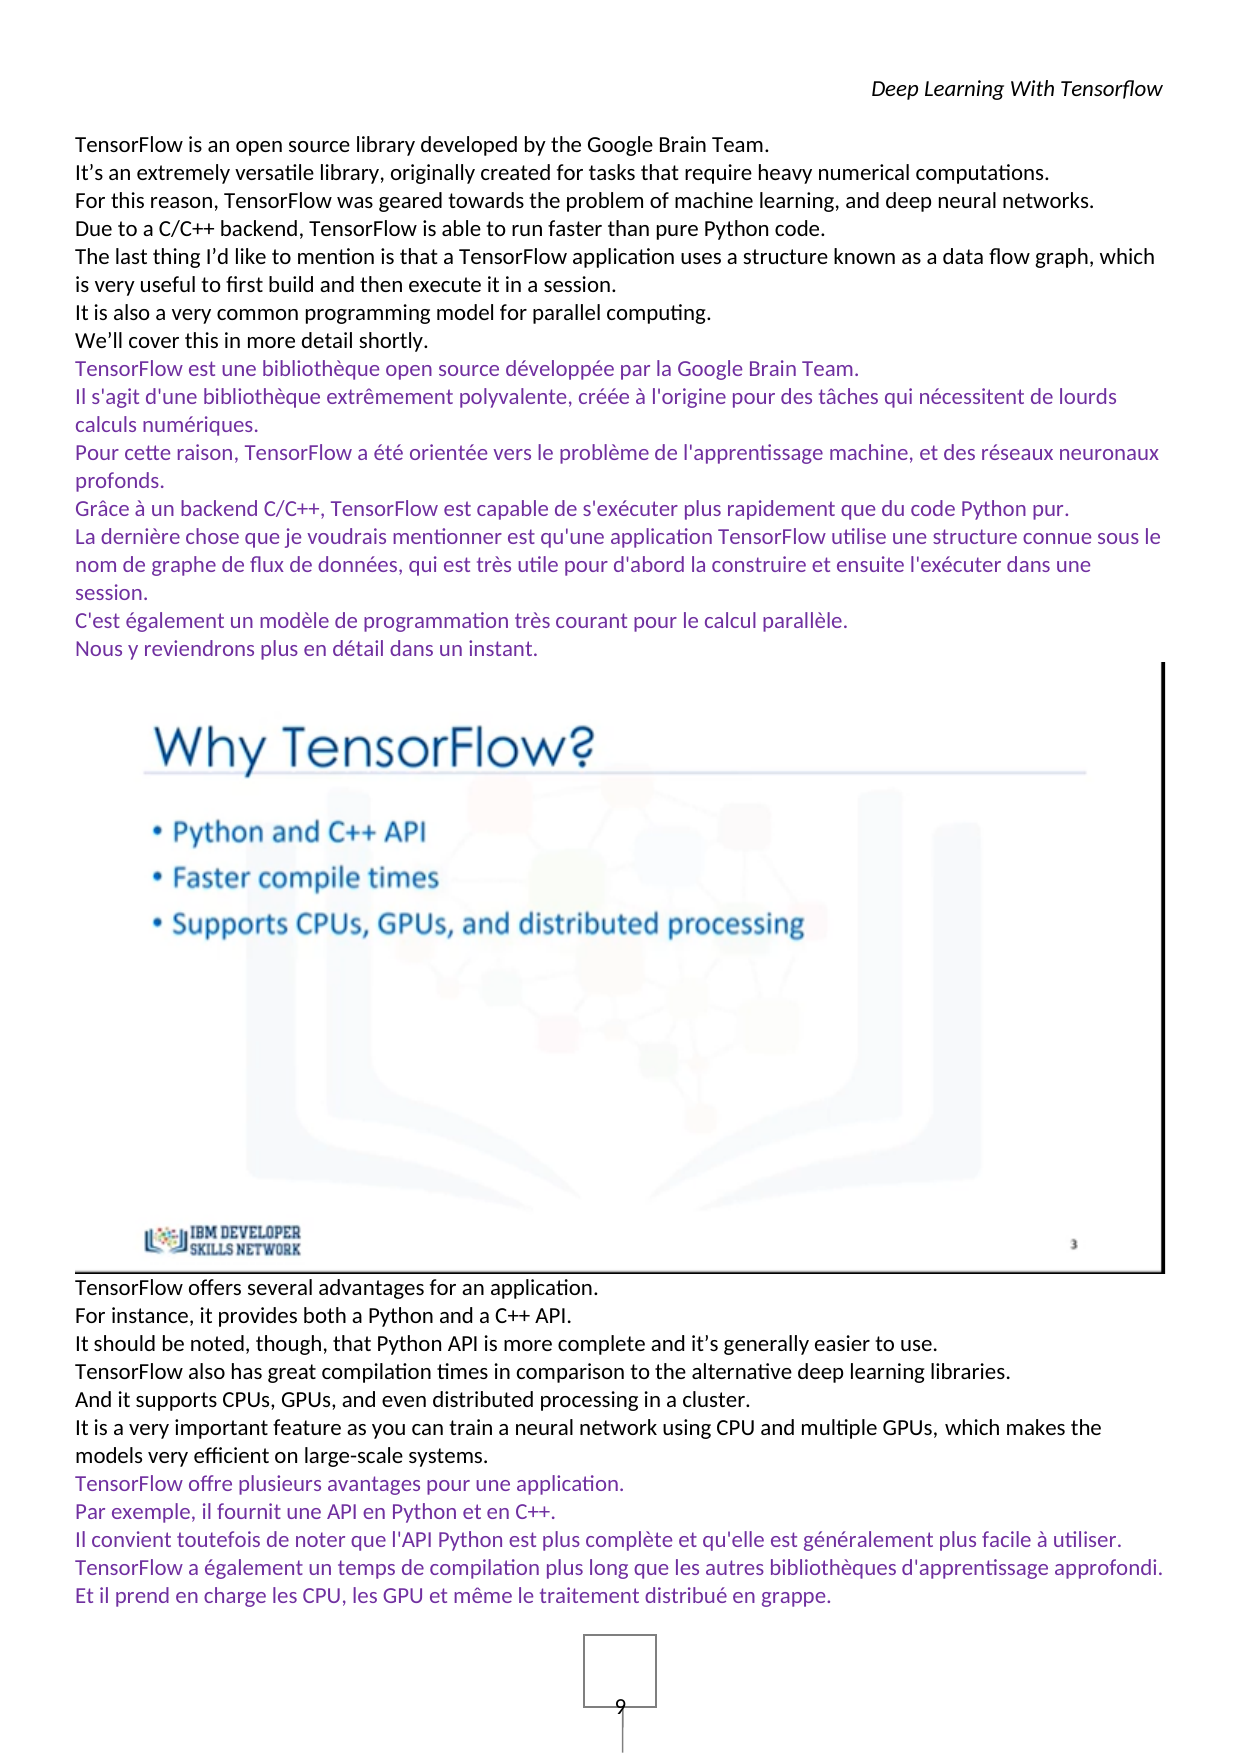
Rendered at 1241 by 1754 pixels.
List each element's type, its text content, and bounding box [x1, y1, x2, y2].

text C'est également un modèle de programmation très courant pour le calcul parallèle. [75, 606, 1165, 634]
text TensorFlow also has great compilation times in comparison to the alternative deep learning libraries. [75, 1357, 1165, 1385]
text It is a very important feature as you can train a neural network using CPU and multiple GPUs, which makes the models very efficient on large-scale systems. [75, 1413, 1165, 1469]
text Il convient toutefois de noter que l'API Python est plus complète et qu'elle est généralement plus facile à utiliser. [75, 1525, 1165, 1553]
text La dernière chose que je voudrais mentionner est qu'une application TensorFlow utilise une structure connue sous le nom de graphe de flux de données, qui est très utile pour d'abord la construire et ensuite l'exécuter dans une session. [75, 522, 1165, 606]
text And it supports CPUs, GPUs, and even distributed processing in a cluster. [75, 1385, 1165, 1413]
text Et il prend en charge les CPU, les GPU et même le traitement distribué en grappe. [75, 1581, 1165, 1609]
text It is also a very common programming model for parallel computing. [75, 298, 1165, 326]
text Il s'agit d'une bibliothèque extrêmement polyvalente, créée à l'origine pour des tâches qui nécessitent de lourds calculs numériques. [75, 382, 1165, 438]
text For this reason, TensorFlow was geared towards the problem of machine learning, and deep neural networks. [75, 186, 1165, 214]
text Grâce à un backend C/C++, TensorFlow est capable de s'exécuter plus rapidement que du code Python pur. [75, 494, 1165, 522]
text It should be noted, though, that Python API is more complete and it’s generally easier to use. [75, 1329, 1165, 1357]
text Due to a C/C++ backend, TensorFlow is able to run faster than pure Python code. [75, 214, 1165, 242]
text TensorFlow offers several advantages for an application. [75, 1274, 1165, 1301]
text TensorFlow offre plusieurs avantages pour une application. [75, 1469, 1165, 1497]
text Nous y reviendrons plus en détail dans un instant. [75, 634, 1165, 662]
text Par exemple, il fournit une API en Python et en C++. [75, 1497, 1165, 1525]
text We’ll cover this in more detail shortly. [75, 326, 1165, 354]
text Pour cette raison, TensorFlow a été orientée vers le problème de l'apprentissage machine, et des réseaux neuronaux profonds. [75, 438, 1165, 494]
text It’s an extremely versatile library, originally created for tasks that require heavy numerical computations. [75, 158, 1165, 186]
text For instance, it provides both a Python and a C++ API. [75, 1301, 1165, 1329]
picture [75, 662, 1166, 1274]
text TensorFlow est une bibliothèque open source développée par la Google Brain Team. [75, 354, 1165, 382]
text The last thing I’d like to mention is that a TensorFlow application uses a structure known as a data flow graph, which is very useful to first build and then execute it in a session. [75, 242, 1165, 298]
text TensorFlow a également un temps de compilation plus long que les autres bibliothèques d'apprentissage approfondi. [75, 1553, 1165, 1581]
text TensorFlow is an open source library developed by the Google Brain Team. [75, 130, 1165, 158]
